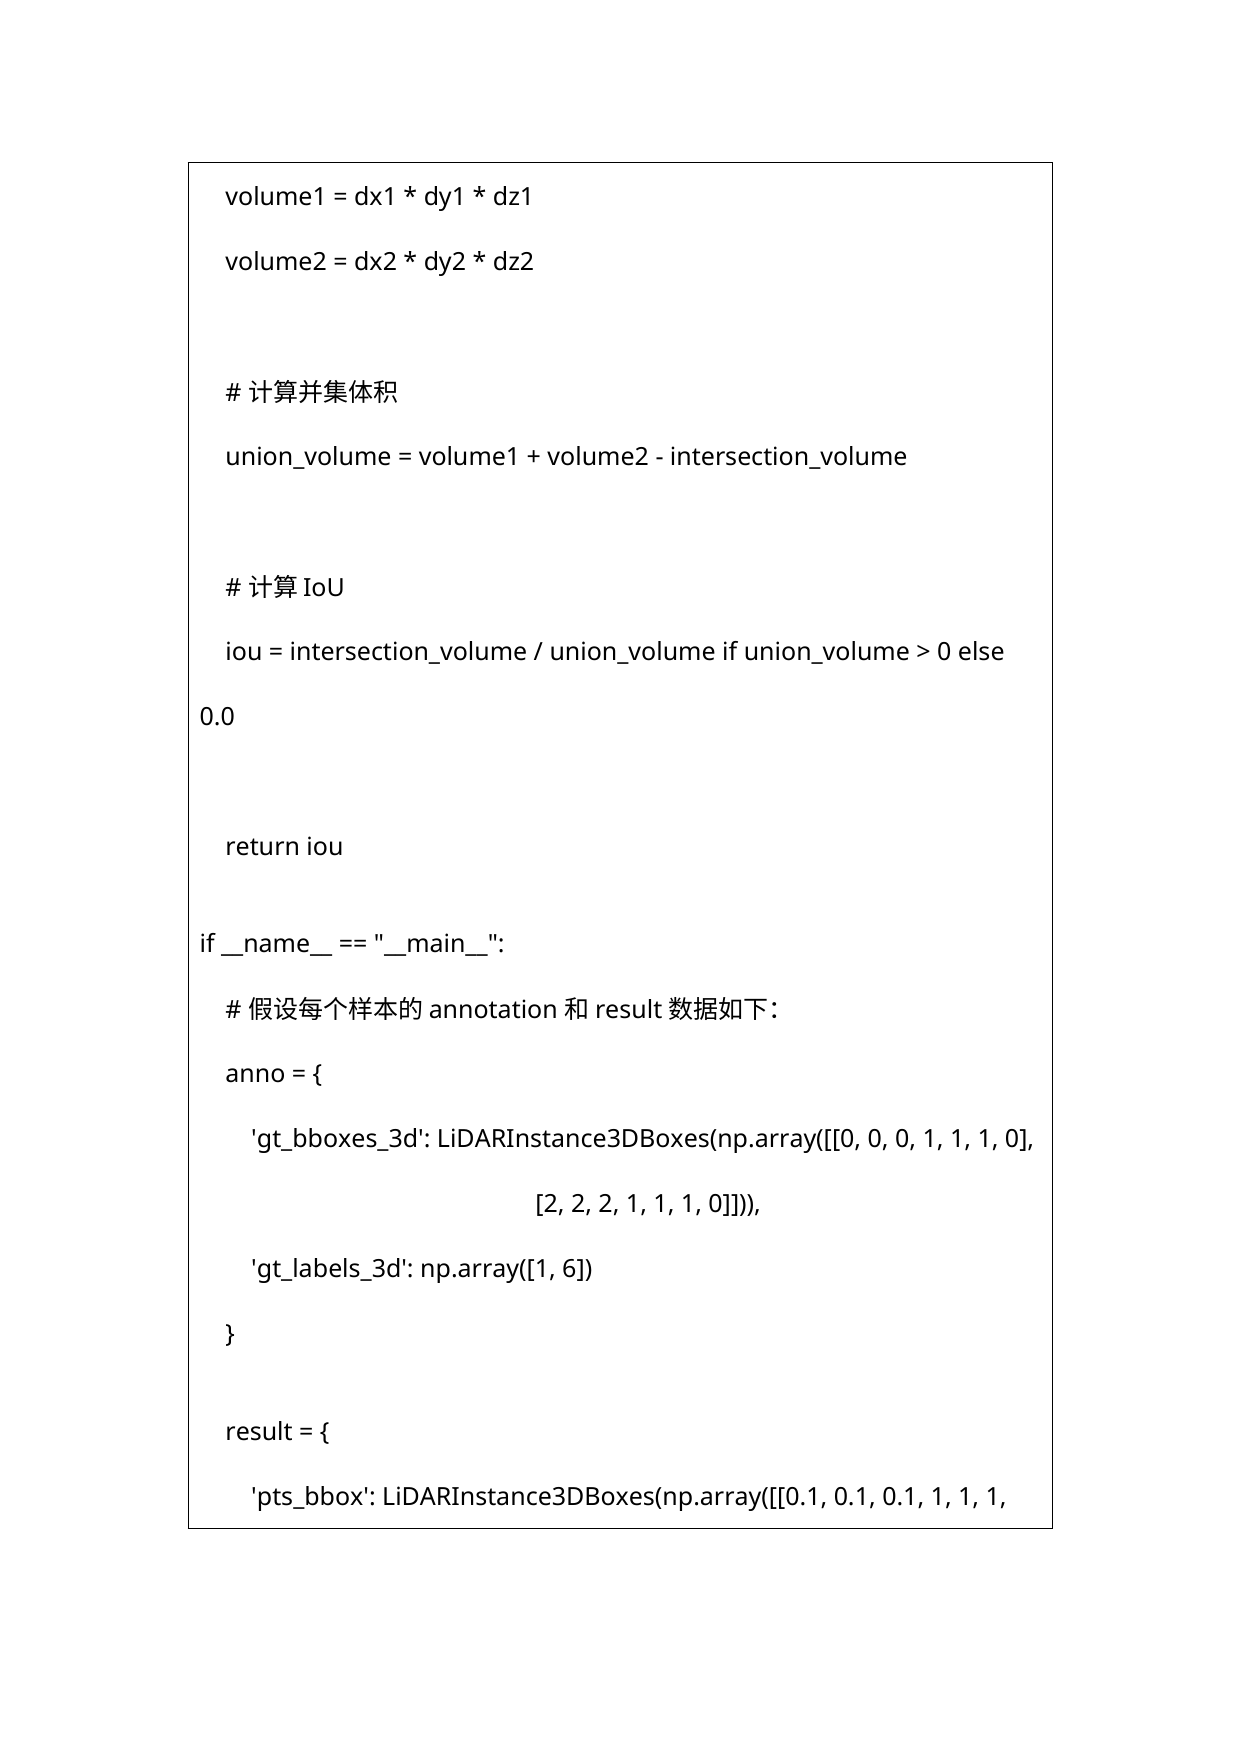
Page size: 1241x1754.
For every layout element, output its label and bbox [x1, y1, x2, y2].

table_header [189, 163, 1052, 1528]
